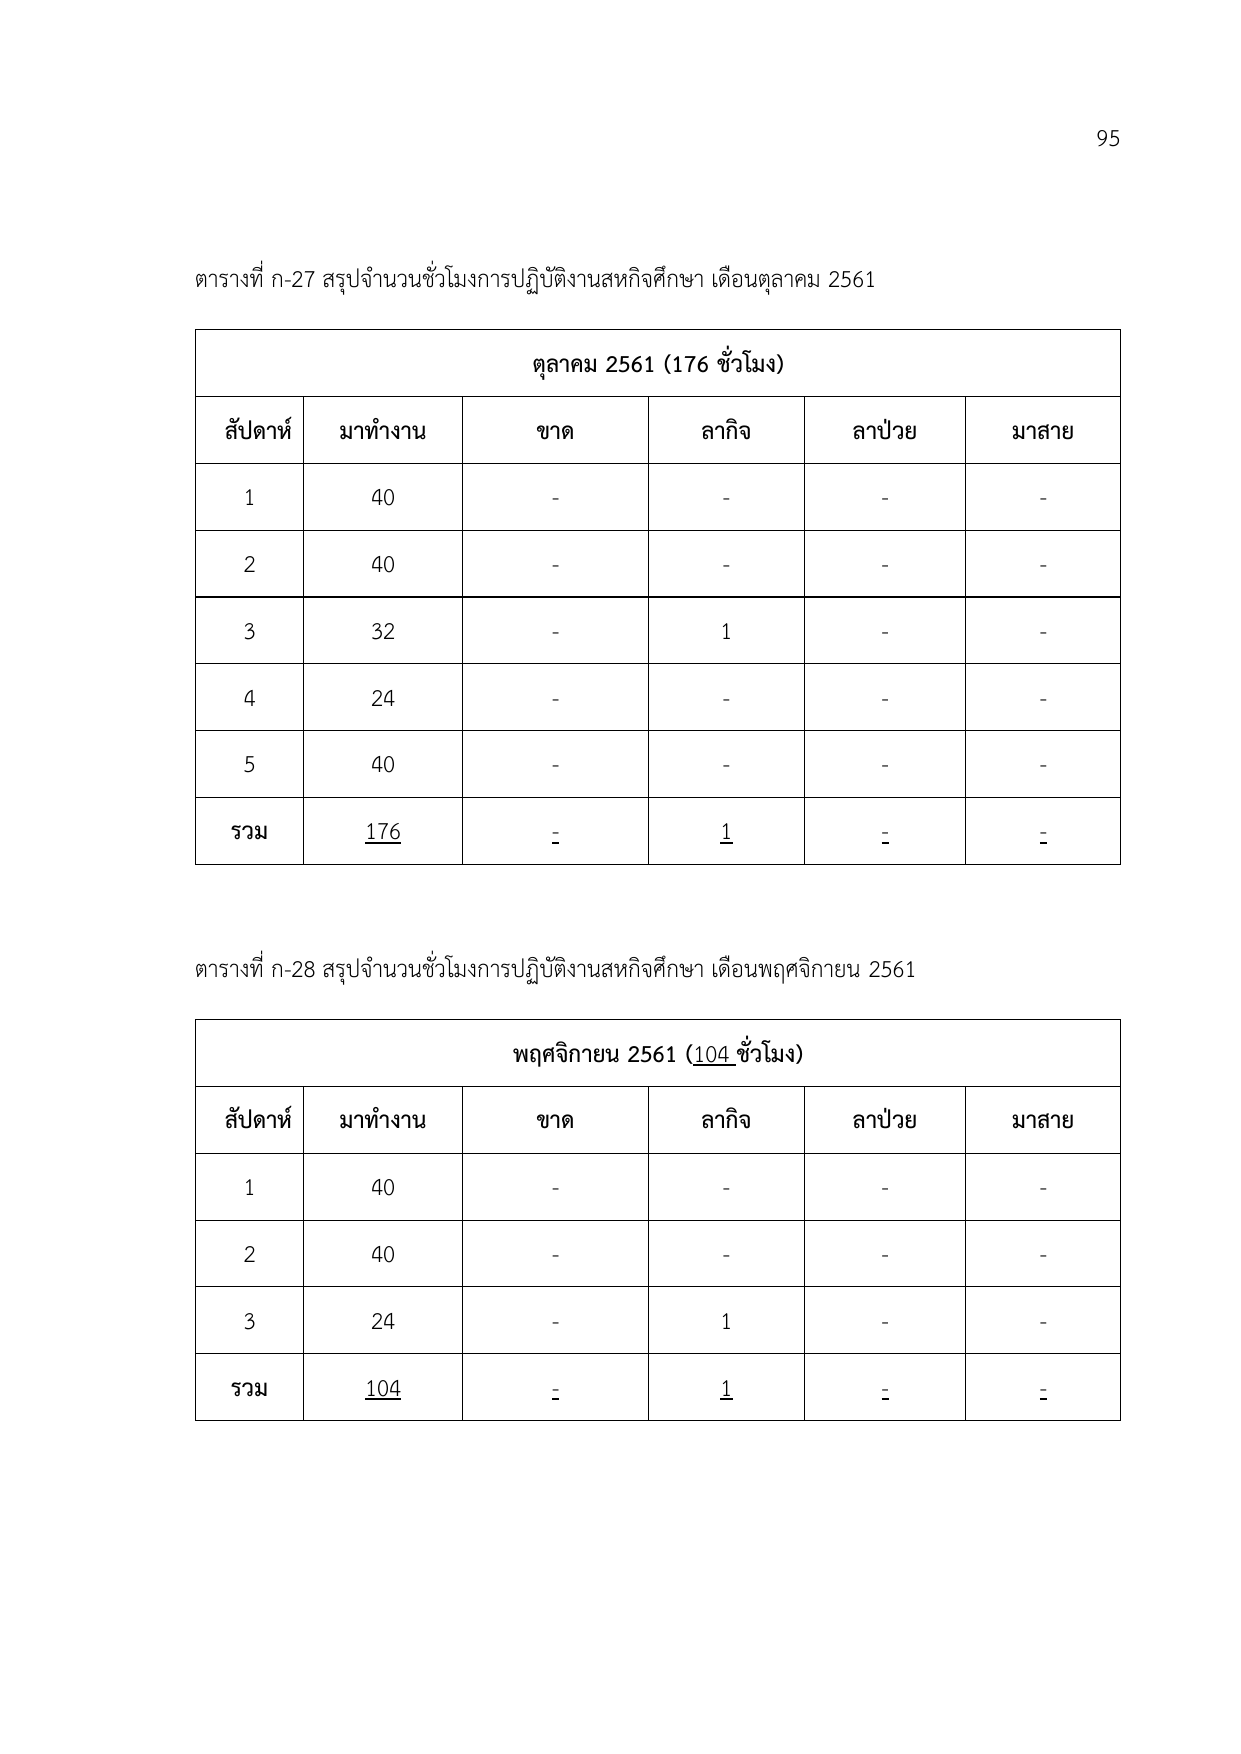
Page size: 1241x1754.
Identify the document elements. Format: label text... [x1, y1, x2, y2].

table_cell - [805, 664, 965, 730]
table_cell - [966, 1154, 1120, 1219]
table_cell - [463, 1354, 648, 1420]
table_cell สัปดาห์ [196, 397, 303, 463]
table_cell 2 [196, 1221, 303, 1286]
table_cell - [805, 1221, 965, 1286]
table_cell - [463, 664, 648, 730]
table_cell - [805, 1354, 965, 1420]
table_cell - [649, 1154, 804, 1219]
table_cell 1 [196, 1154, 303, 1219]
table_cell - [463, 1287, 648, 1353]
table_cell - [805, 531, 965, 596]
table_cell 40 [304, 1154, 462, 1219]
table_header ตุลาคม 2561 (176 ชั่วโมง) [196, 330, 1120, 396]
table_cell ขาด [463, 397, 648, 463]
table_cell - [966, 731, 1120, 797]
table_cell 40 [304, 531, 462, 596]
table_cell 4 [196, 664, 303, 730]
table_cell - [649, 531, 804, 596]
table_cell - [805, 798, 965, 863]
table_cell 3 [196, 1287, 303, 1353]
table_cell - [966, 1354, 1120, 1420]
table_cell 1 [649, 1287, 804, 1353]
table_cell 32 [304, 598, 462, 663]
table_cell 40 [304, 1221, 462, 1286]
table_cell 3 [196, 598, 303, 663]
table_cell รวม [196, 798, 303, 863]
table_cell - [649, 731, 804, 797]
table_cell 24 [304, 664, 462, 730]
table_cell - [463, 598, 648, 663]
table_cell 1 [196, 464, 303, 530]
table_cell 40 [304, 731, 462, 797]
table_cell - [966, 1221, 1120, 1286]
table_cell - [966, 598, 1120, 663]
table_cell ลากิจ [649, 1087, 804, 1153]
table_cell ลากิจ [649, 397, 804, 463]
table_cell - [805, 731, 965, 797]
table_cell สัปดาห์ [196, 1087, 303, 1153]
table_cell ลาป่วย [805, 397, 965, 463]
table_cell 24 [304, 1287, 462, 1353]
table_cell - [463, 531, 648, 596]
table_cell - [463, 1154, 648, 1219]
table_cell - [966, 798, 1120, 863]
table_cell มาสาย [966, 397, 1120, 463]
table_cell 1 [649, 798, 804, 863]
table_header พฤศจิกายน 2561 (104ชั่วโมง) [196, 1020, 1120, 1086]
table_cell มาสาย [966, 1087, 1120, 1153]
table_cell รวม [196, 1354, 303, 1420]
table_cell มาทำงาน [304, 397, 462, 463]
table_cell 5 [196, 731, 303, 797]
table_cell - [649, 1221, 804, 1286]
table_cell - [966, 664, 1120, 730]
table_cell ขาด [463, 1087, 648, 1153]
table_cell - [805, 464, 965, 530]
table_cell - [805, 1287, 965, 1353]
table_cell - [966, 1287, 1120, 1353]
table_cell 2 [196, 531, 303, 596]
table_cell 104 [304, 1354, 462, 1420]
table_cell 40 [304, 464, 462, 530]
table_cell - [649, 464, 804, 530]
table_cell - [463, 464, 648, 530]
table_cell - [463, 798, 648, 863]
table_cell 1 [649, 598, 804, 663]
table_cell - [463, 1221, 648, 1286]
table_cell - [463, 731, 648, 797]
table_cell - [805, 1154, 965, 1219]
table_cell มาทำงาน [304, 1087, 462, 1153]
table_cell 176 [304, 798, 462, 863]
table_cell - [966, 531, 1120, 596]
table_cell ลาป่วย [805, 1087, 965, 1153]
table_cell - [805, 598, 965, 663]
table_cell - [649, 664, 804, 730]
table_cell 1 [649, 1354, 804, 1420]
table_cell - [966, 464, 1120, 530]
